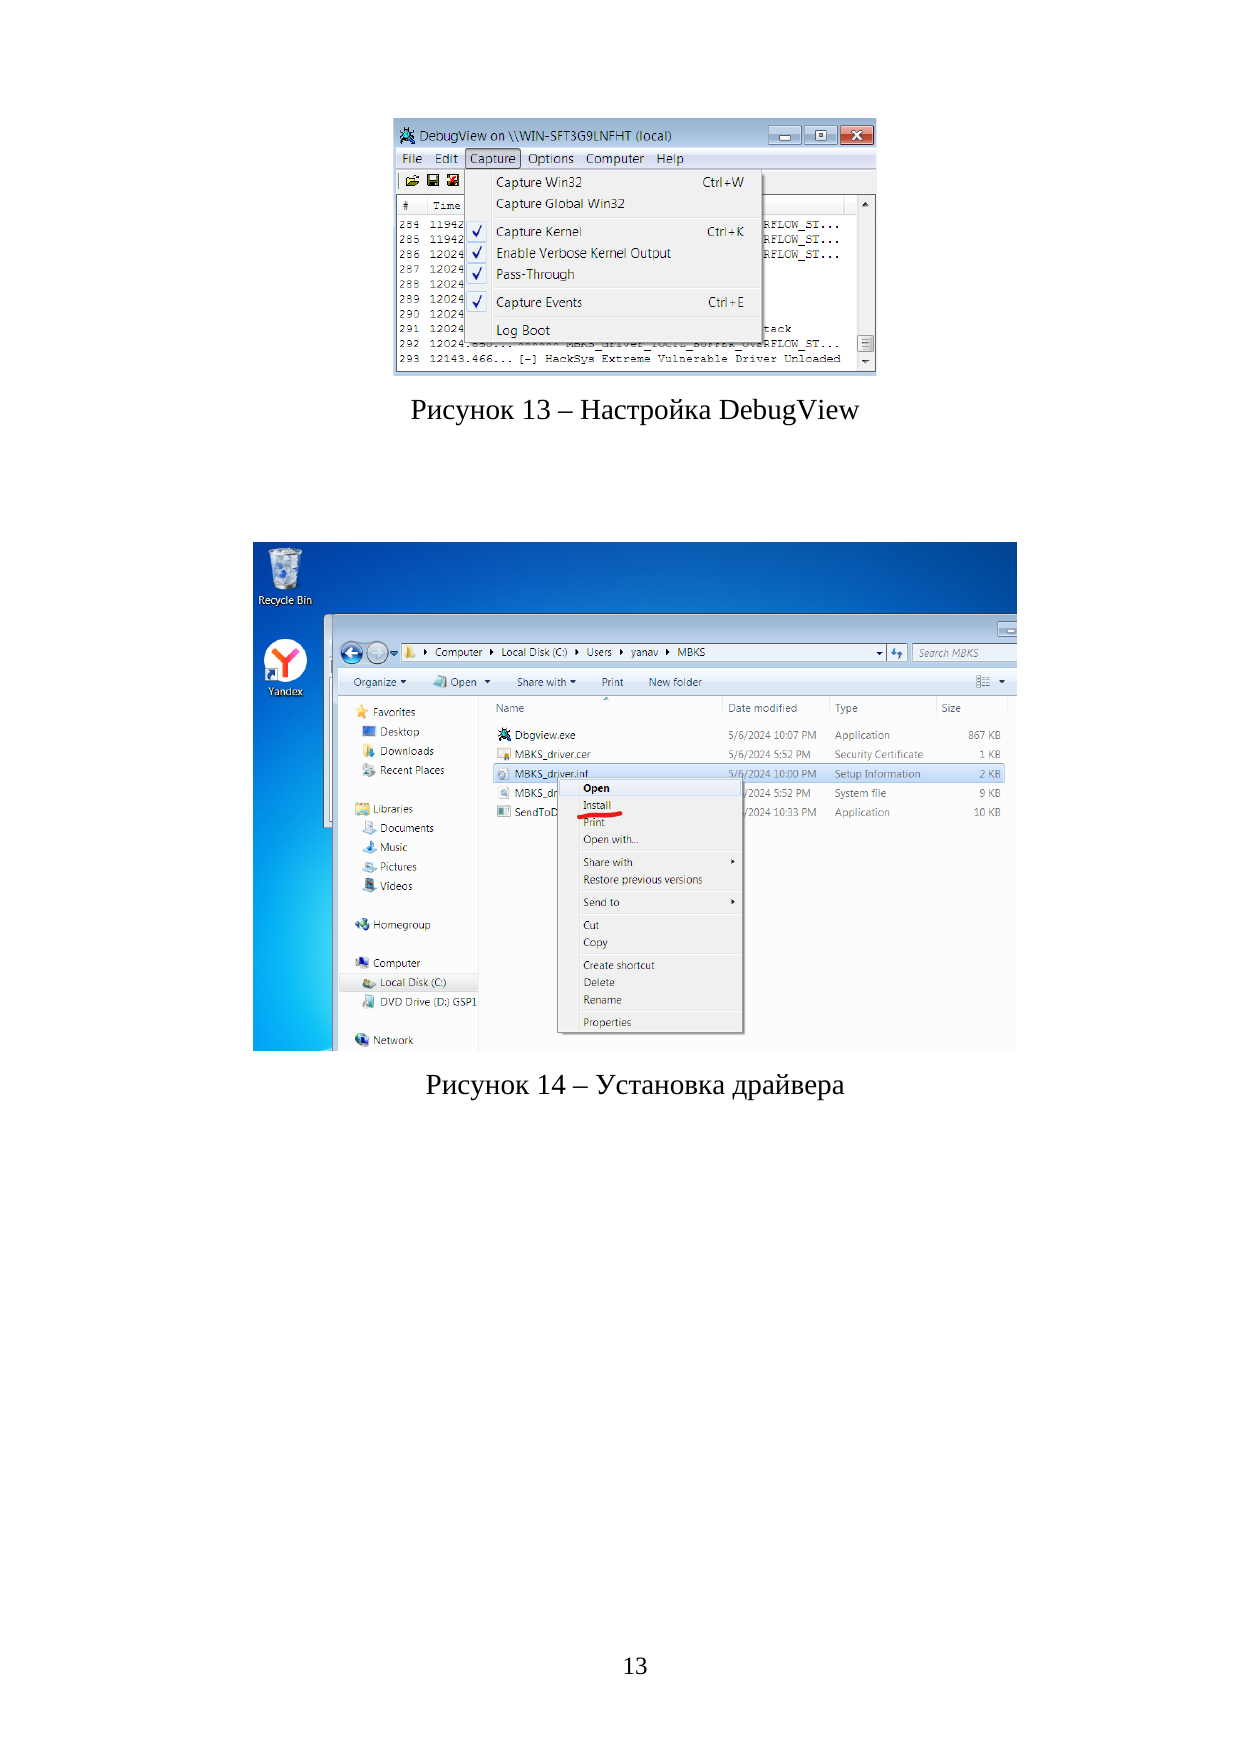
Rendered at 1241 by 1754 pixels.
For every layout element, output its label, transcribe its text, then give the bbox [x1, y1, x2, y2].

picture [393, 118, 877, 376]
text Рисунок 14 – Установка драйвера [118, 1067, 1152, 1100]
picture [253, 542, 1017, 1051]
text Рисунок 13 – Настройка DebugView [118, 392, 1152, 425]
